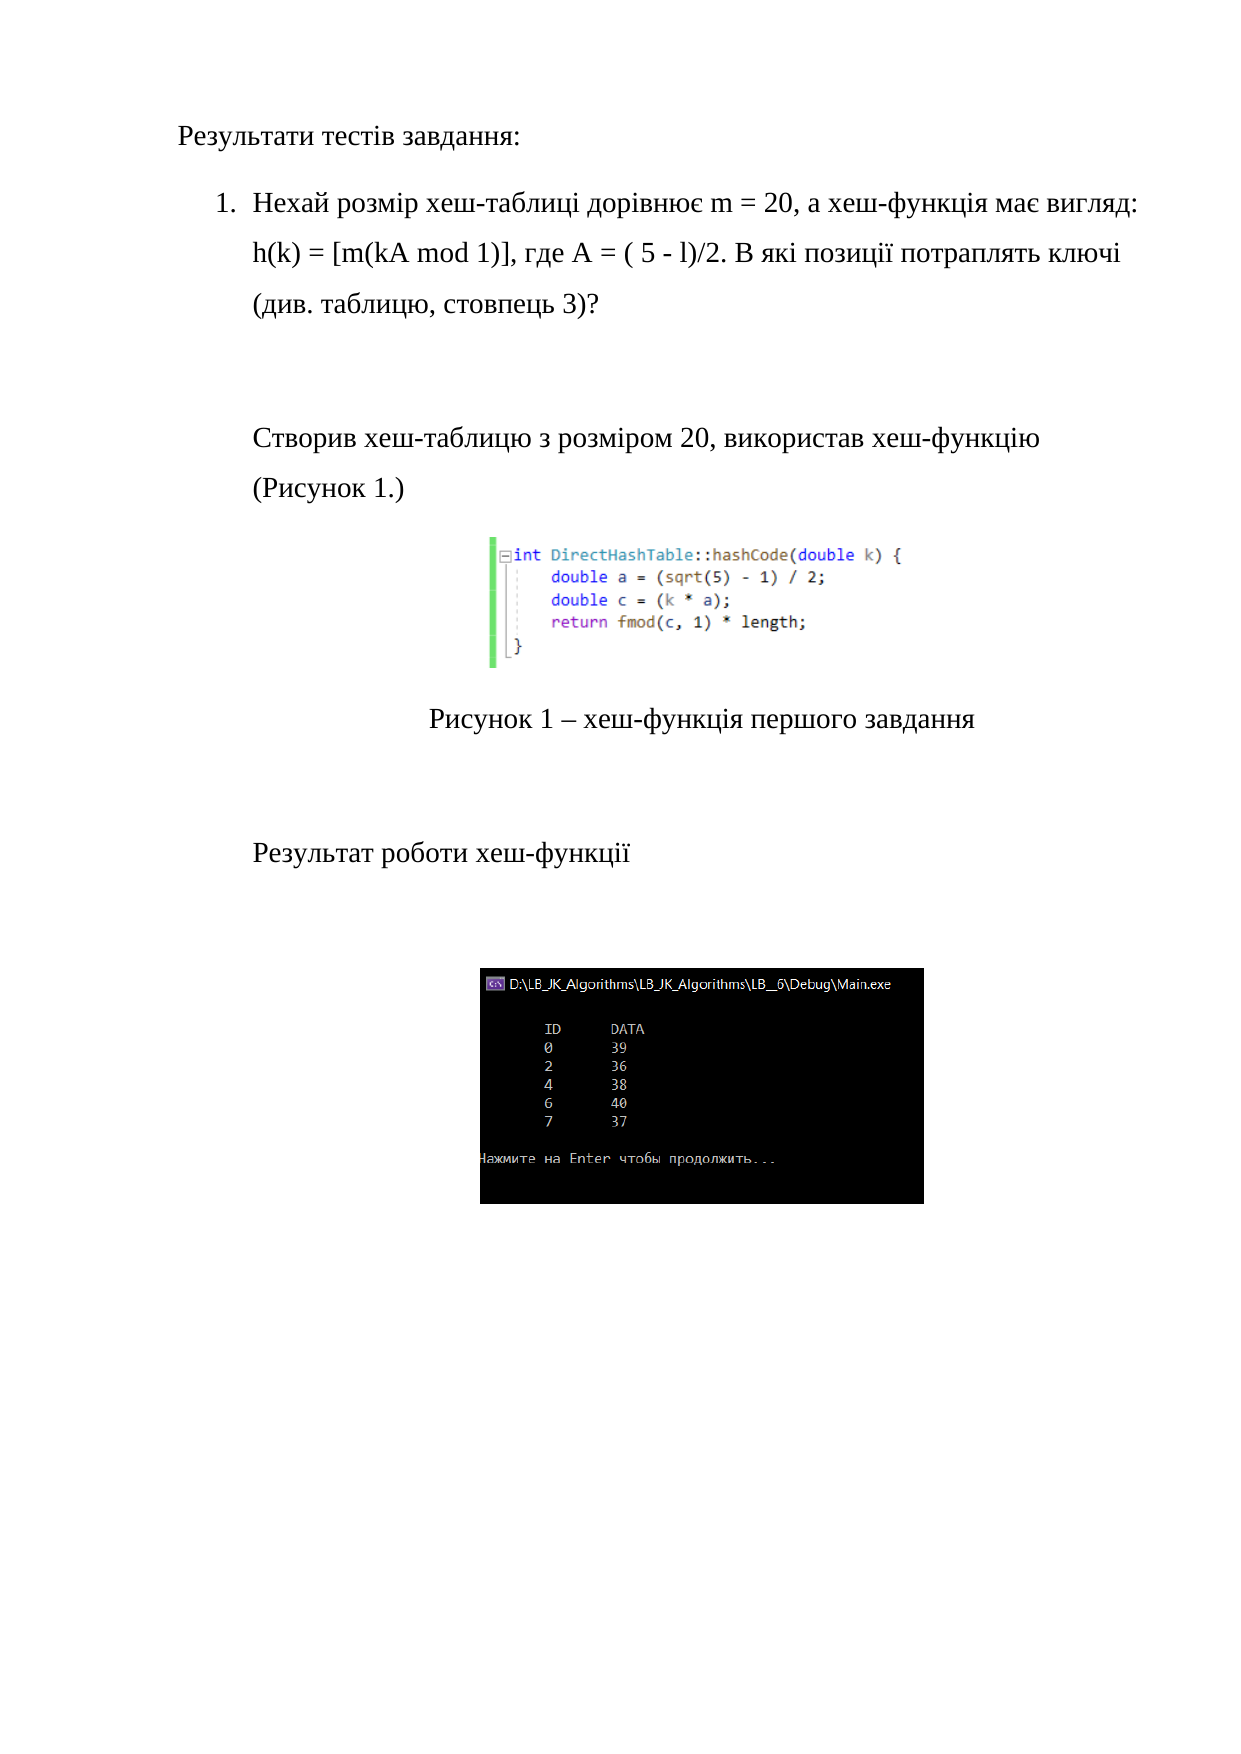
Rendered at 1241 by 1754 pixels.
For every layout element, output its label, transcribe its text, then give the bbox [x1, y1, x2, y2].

picture [486, 537, 918, 668]
text Рисунок 1 – хеш-функція першого завдання [252, 701, 1152, 734]
text Створив хеш-таблицю з розміром 20, використав хеш-функцію (Рисунок 1.) [252, 420, 1152, 503]
list Нехай розмір хеш-таблиці дорівнює m = 20, а хеш-функція має вигляд: h(k) = [m(kA mod 1)], где А = ( 5 - l)/2. В які позиції потраплять ключі (див. таблицю, стовпець 3)? [215, 185, 1152, 319]
picture [480, 968, 924, 1204]
text Результати тестів завдання: [177, 118, 1152, 152]
text Результат роботи хеш-функції [252, 835, 1152, 868]
